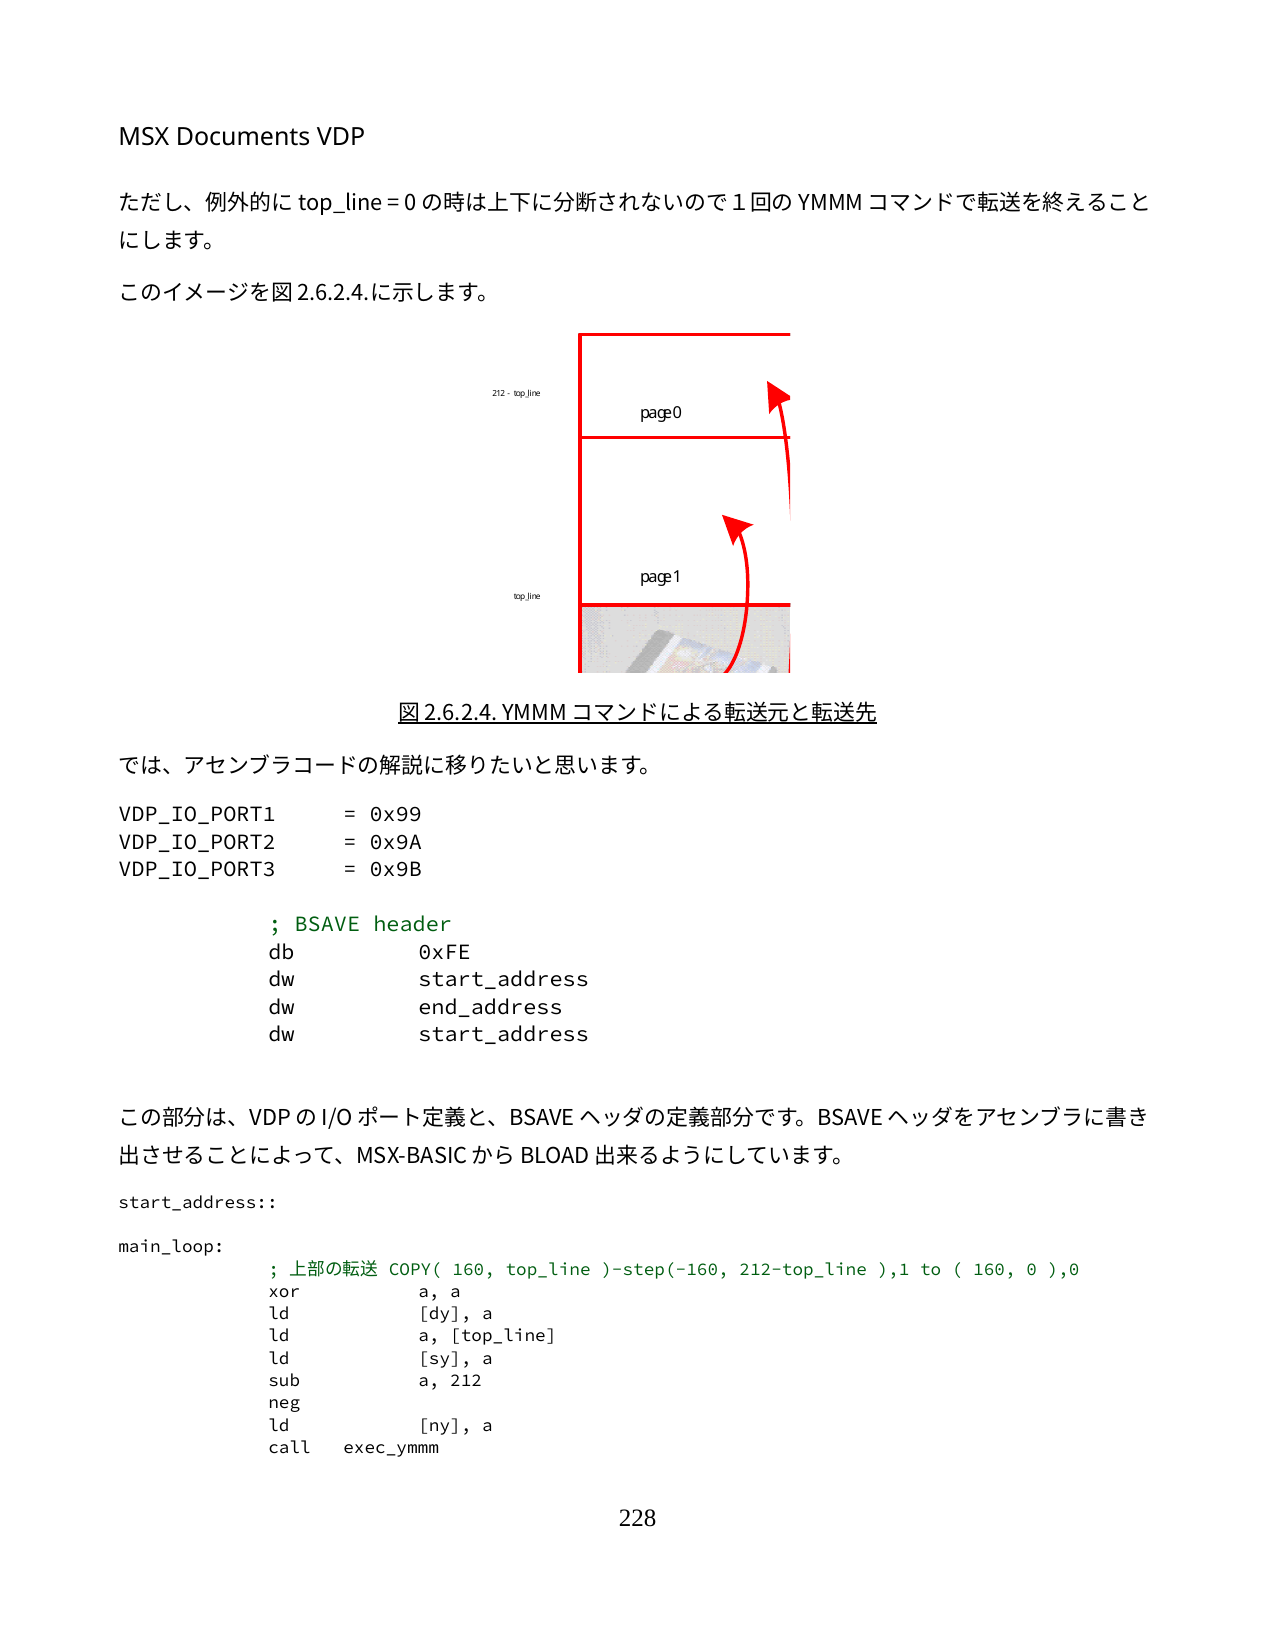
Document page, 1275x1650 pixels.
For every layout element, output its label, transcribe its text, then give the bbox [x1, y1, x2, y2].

table_header start_address:: main_loop: ; 上部の転送 COPY( 160, top_line )-step(-160, 212-top_line ),1 to ( 160, 0 ),0 xor a, a ld [dy], a ld a, [top_line] ld [sy], a sub a, 212 neg ld [ny], a call exec_ymmm [118, 1191, 1157, 1458]
text この部分は、VDPのI/Oポート定義と、BSAVEヘッダの定義部分です。BSAVEヘッダをアセンブラに書き出させることによって、MSX-BASICからBLOAD出来るようにしています。 [118, 1100, 1157, 1170]
table_header VDP_IO_PORT1 = 0x99 VDP_IO_PORT2 = 0x9A VDP_IO_PORT3 = 0x9B ; BSAVE header db 0xFE dw start_address dw end_address dw start_address [118, 800, 1157, 1048]
text ただし、例外的に top_line = 0 の時は上下に分断されないので１回の YMMMコマンドで転送を終えることにします。 [118, 185, 1157, 254]
text このイメージを図2.6.2.4.に示します。 [118, 275, 1157, 307]
text では、アセンブラコードの解説に移りたいと思います。 [118, 748, 1157, 779]
text 図2.6.2.4. YMMMコマンドによる転送元と転送先 [118, 695, 1157, 727]
